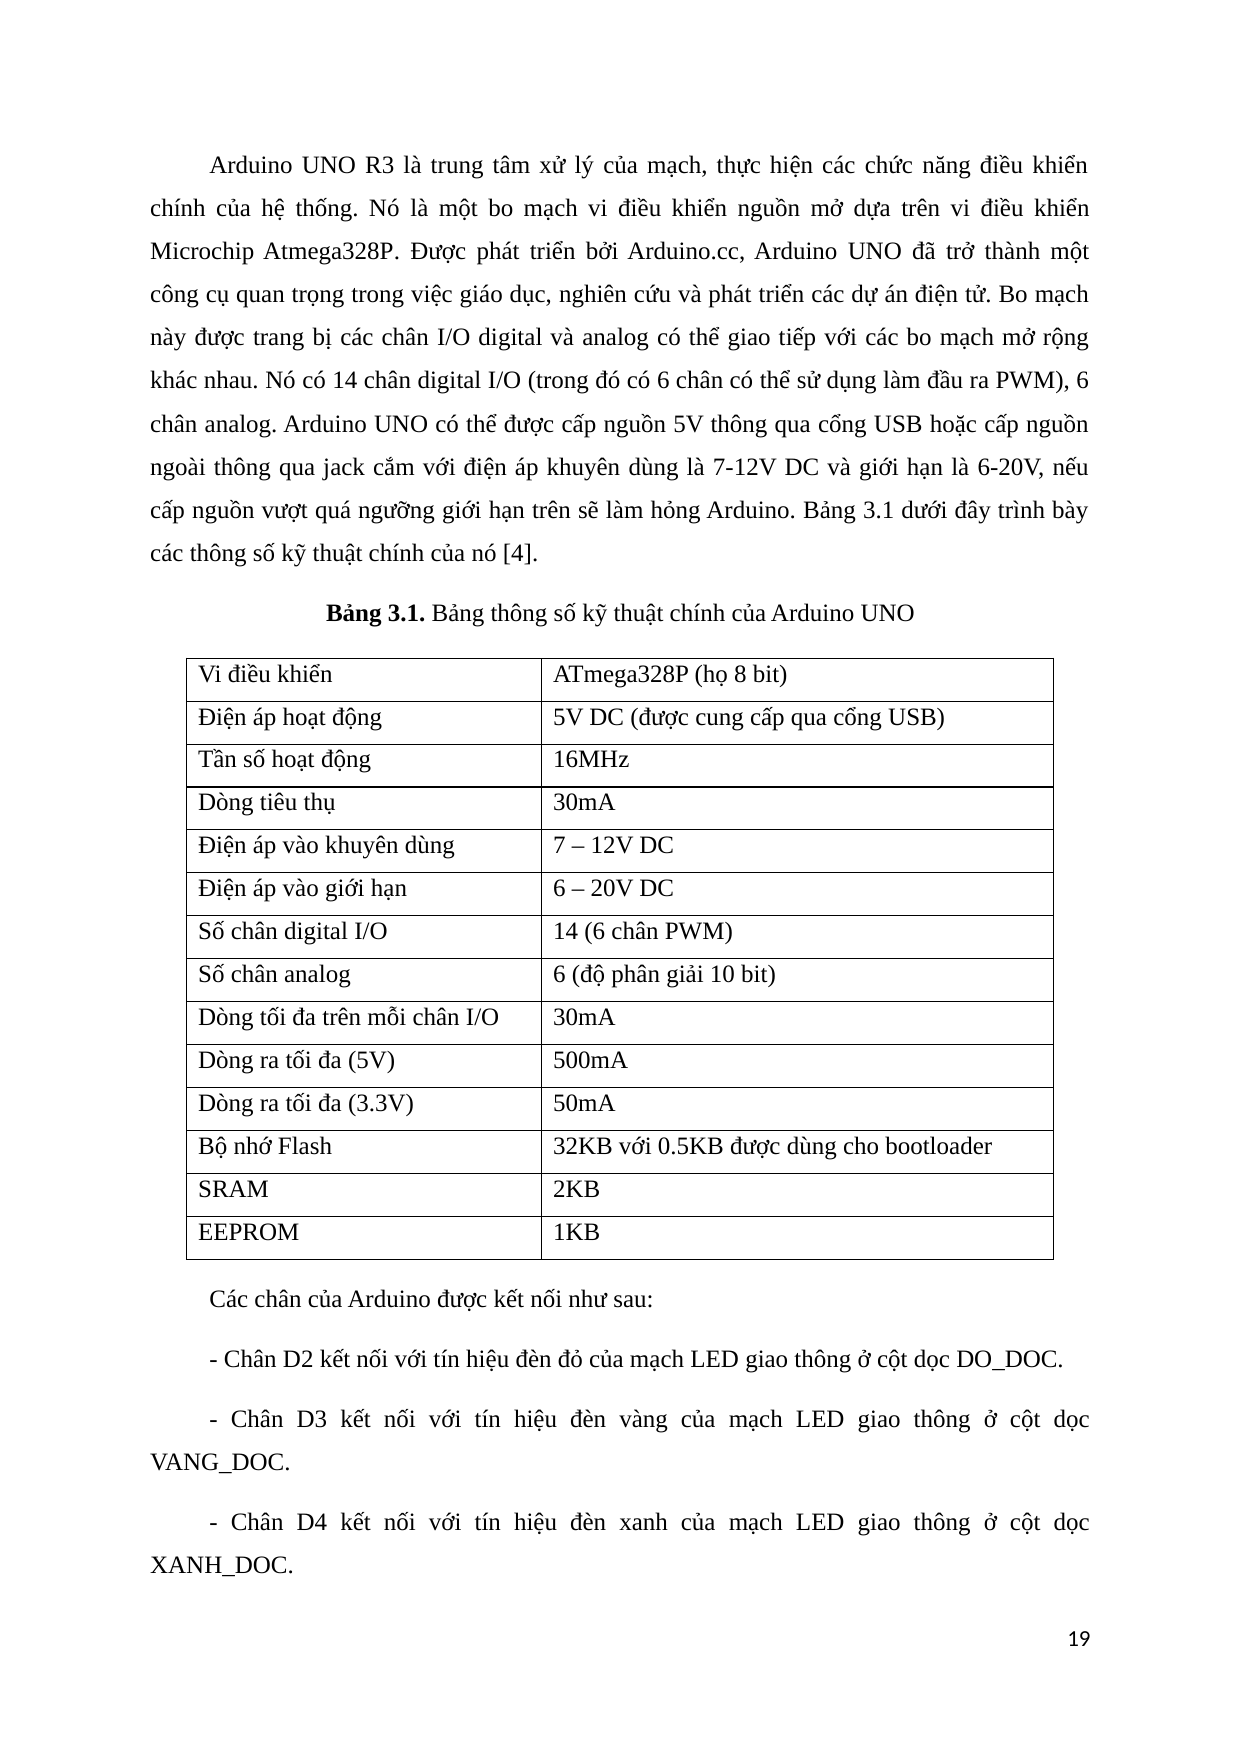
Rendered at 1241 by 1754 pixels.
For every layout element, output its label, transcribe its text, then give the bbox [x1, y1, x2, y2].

table_cell Dòng ra tối đa (5V) [187, 1045, 541, 1087]
table_cell Số chân analog [187, 959, 541, 1001]
table_cell 30mA [542, 1002, 1053, 1044]
table_cell 500mA [542, 1045, 1053, 1087]
text Bảng 3.1. Bảng thông số kỹ thuật chính của Arduino UNO [150, 598, 1090, 627]
table_cell 6 – 20V DC [542, 873, 1053, 915]
table_cell 7 – 12V DC [542, 830, 1053, 872]
table_cell Số chân digital I/O [187, 916, 541, 958]
table_cell Điện áp hoạt động [187, 702, 541, 743]
table_cell 14 (6 chân PWM) [542, 916, 1053, 958]
table_cell 30mA [542, 788, 1053, 829]
table_cell Điện áp vào giới hạn [187, 873, 541, 915]
text - Chân D2 kết nối với tín hiệu đèn đỏ của mạch LED giao thông ở cột dọc DO_DOC. [150, 1344, 1090, 1373]
text Các chân của Arduino được kết nối như sau: [150, 1284, 1090, 1313]
table_cell 50mA [542, 1088, 1053, 1130]
text - Chân D3 kết nối với tín hiệu đèn vàng của mạch LED giao thông ở cột dọc VANG_DOC. [150, 1404, 1090, 1476]
text - Chân D4 kết nối với tín hiệu đèn xanh của mạch LED giao thông ở cột dọc XANH_DOC. [150, 1507, 1090, 1579]
table_cell Điện áp vào khuyên dùng [187, 830, 541, 872]
table_cell Tần số hoạt động [187, 745, 541, 786]
table_cell 2KB [542, 1174, 1053, 1216]
table_cell Dòng ra tối đa (3.3V) [187, 1088, 541, 1130]
table_cell EEPROM [187, 1217, 541, 1258]
table_cell Dòng tiêu thụ [187, 788, 541, 829]
text Arduino UNO R3 là trung tâm xử lý của mạch, thực hiện các chức năng điều khiển chính của hệ thống. Nó là một bo mạch vi điều khiển nguồn mở dựa trên vi điều khiển Microchip Atmega328P. Được phát triển bởi Arduino.cc, Arduino UNO đã trở thành một công cụ quan trọng trong việc giáo dục, nghiên cứu và phát triển các dự án điện tử. Bo mạch này được trang bị các chân I/O digital và analog có thể giao tiếp với các bo mạch mở rộng khác nhau. Nó có 14 chân digital I/O (trong đó có 6 chân có thể sử dụng làm đầu ra PWM), 6 chân analog. Arduino UNO có thể được cấp nguồn 5V thông qua cổng USB hoặc cấp nguồn ngoài thông qua jack cắm với điện áp khuyên dùng là 7-12V DC và giới hạn là 6-20V, nếu cấp nguồn vượt quá ngưỡng giới hạn trên sẽ làm hỏng Arduino. Bảng 3.1 dưới đây trình bày các thông số kỹ thuật chính của nó [4]. [150, 150, 1090, 567]
table_cell Dòng tối đa trên mỗi chân I/O [187, 1002, 541, 1044]
table_header Vi điều khiển [187, 659, 541, 701]
table_cell 5V DC (được cung cấp qua cổng USB) [542, 702, 1053, 743]
table_cell Bộ nhớ Flash [187, 1131, 541, 1173]
table_cell SRAM [187, 1174, 541, 1216]
table_header ATmega328P (họ 8 bit) [542, 659, 1053, 701]
table_cell 16MHz [542, 745, 1053, 786]
table_cell 6 (độ phân giải 10 bit) [542, 959, 1053, 1001]
table_cell 32KB với 0.5KB được dùng cho bootloader [542, 1131, 1053, 1173]
table_cell 1KB [542, 1217, 1053, 1258]
